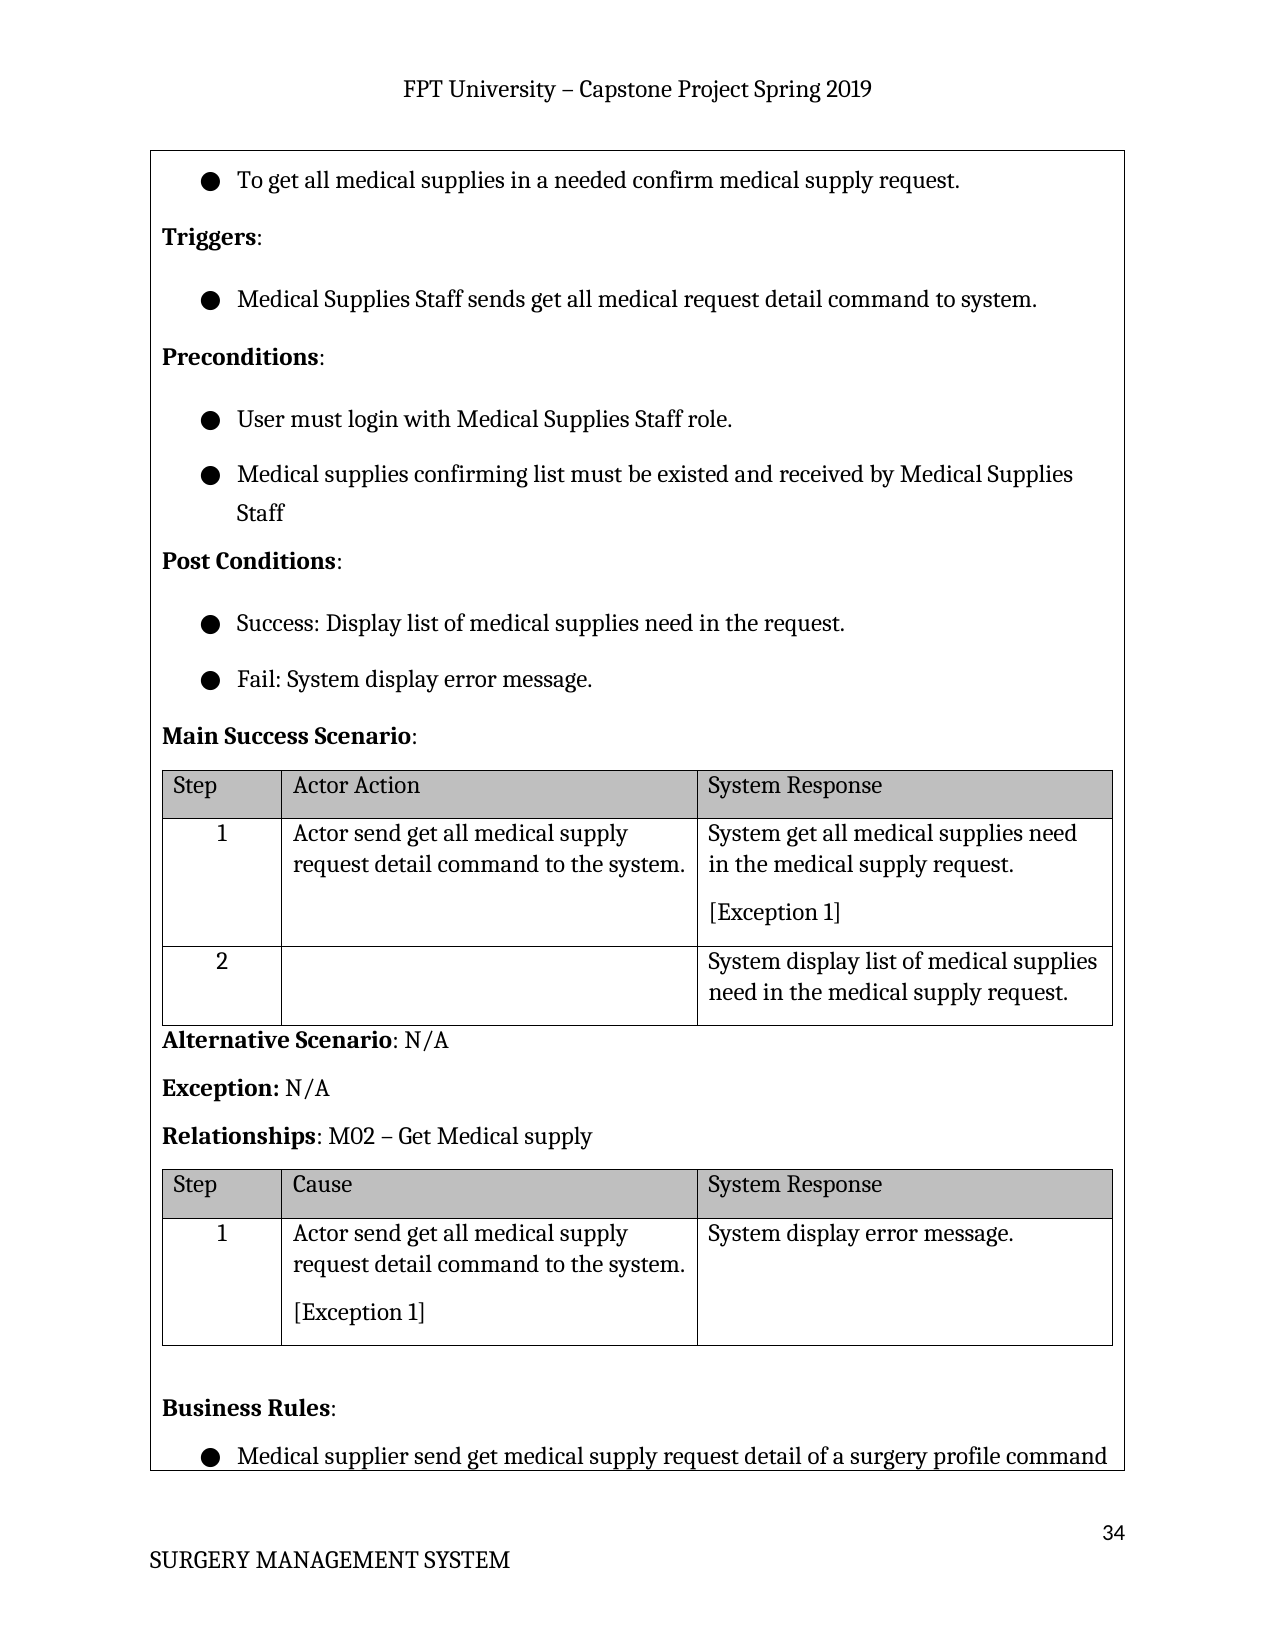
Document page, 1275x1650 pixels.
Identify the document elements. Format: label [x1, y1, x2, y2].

table_cell [151, 151, 1124, 1470]
